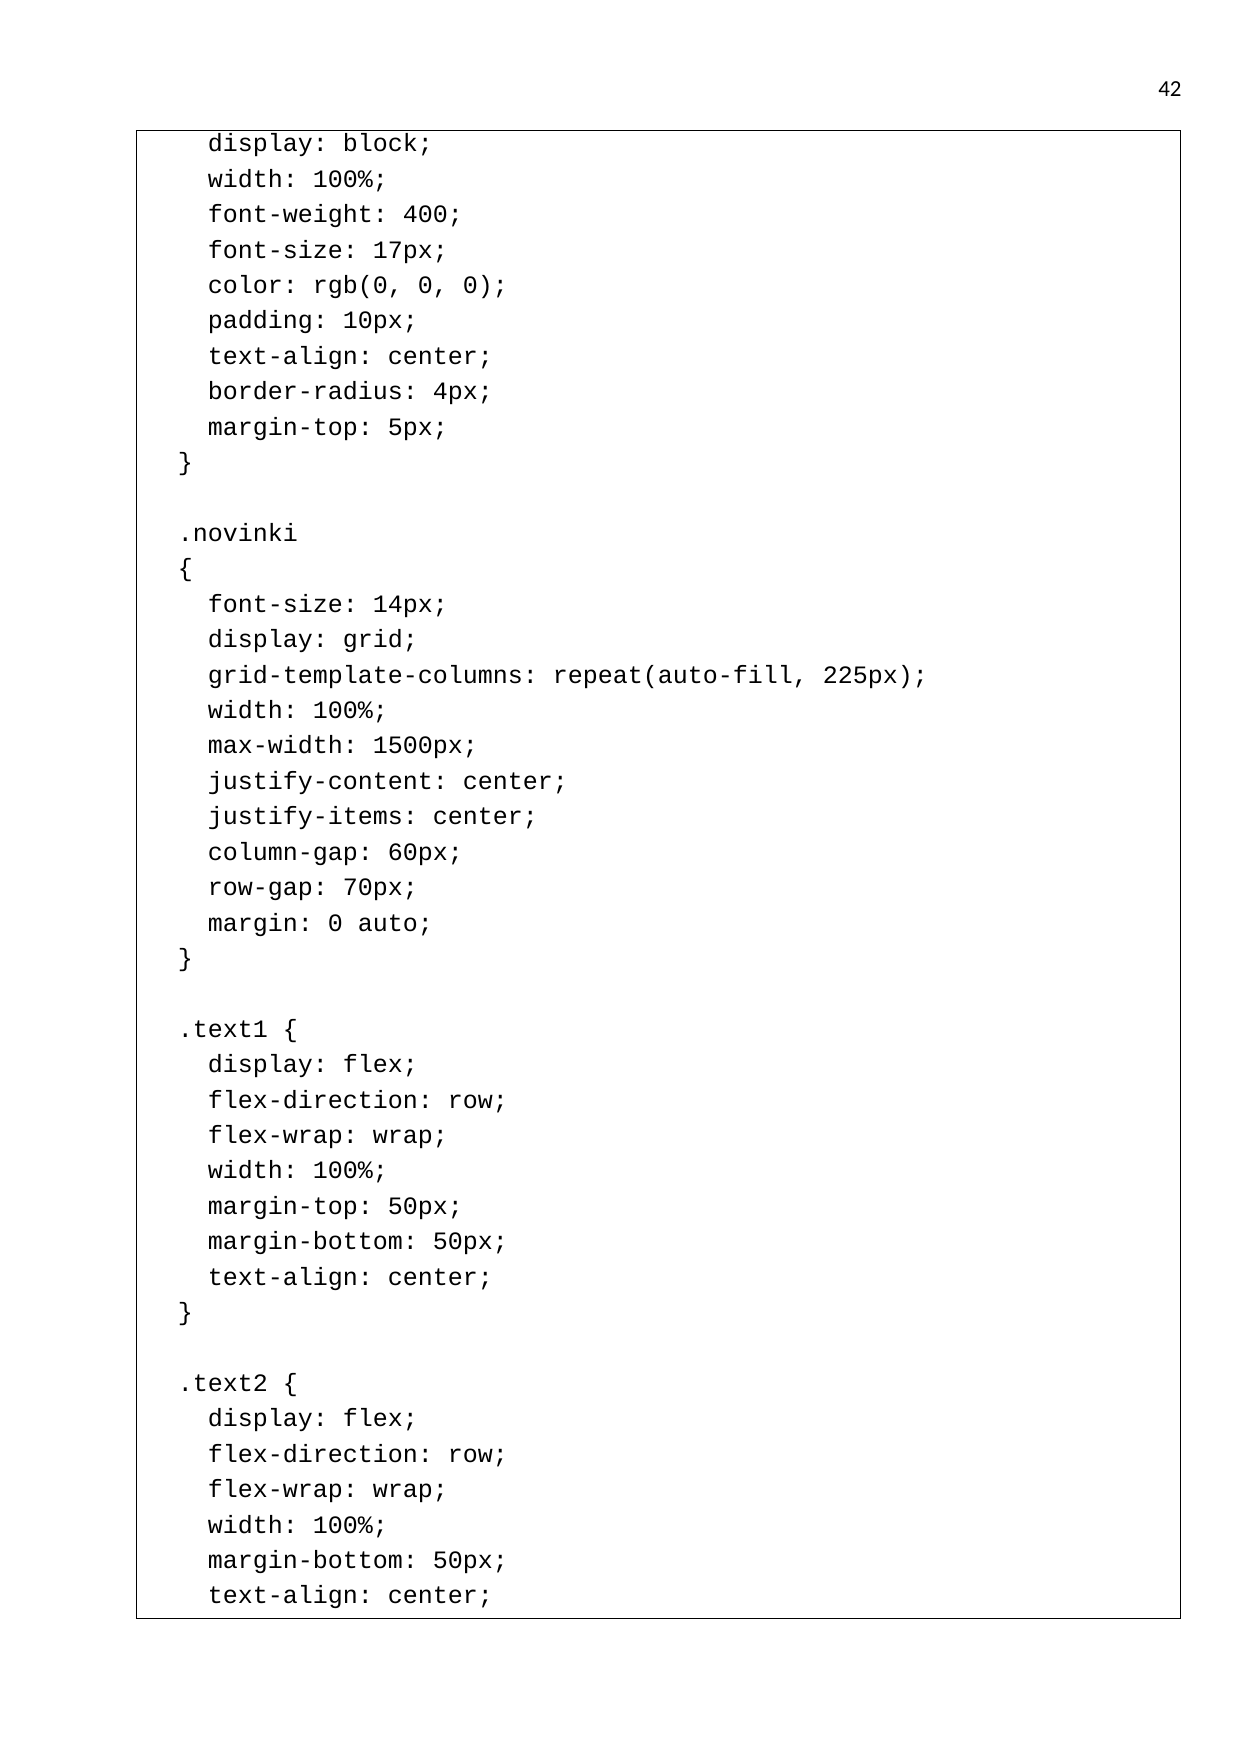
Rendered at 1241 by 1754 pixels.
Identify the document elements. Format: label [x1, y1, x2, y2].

table_header [137, 131, 1180, 1618]
